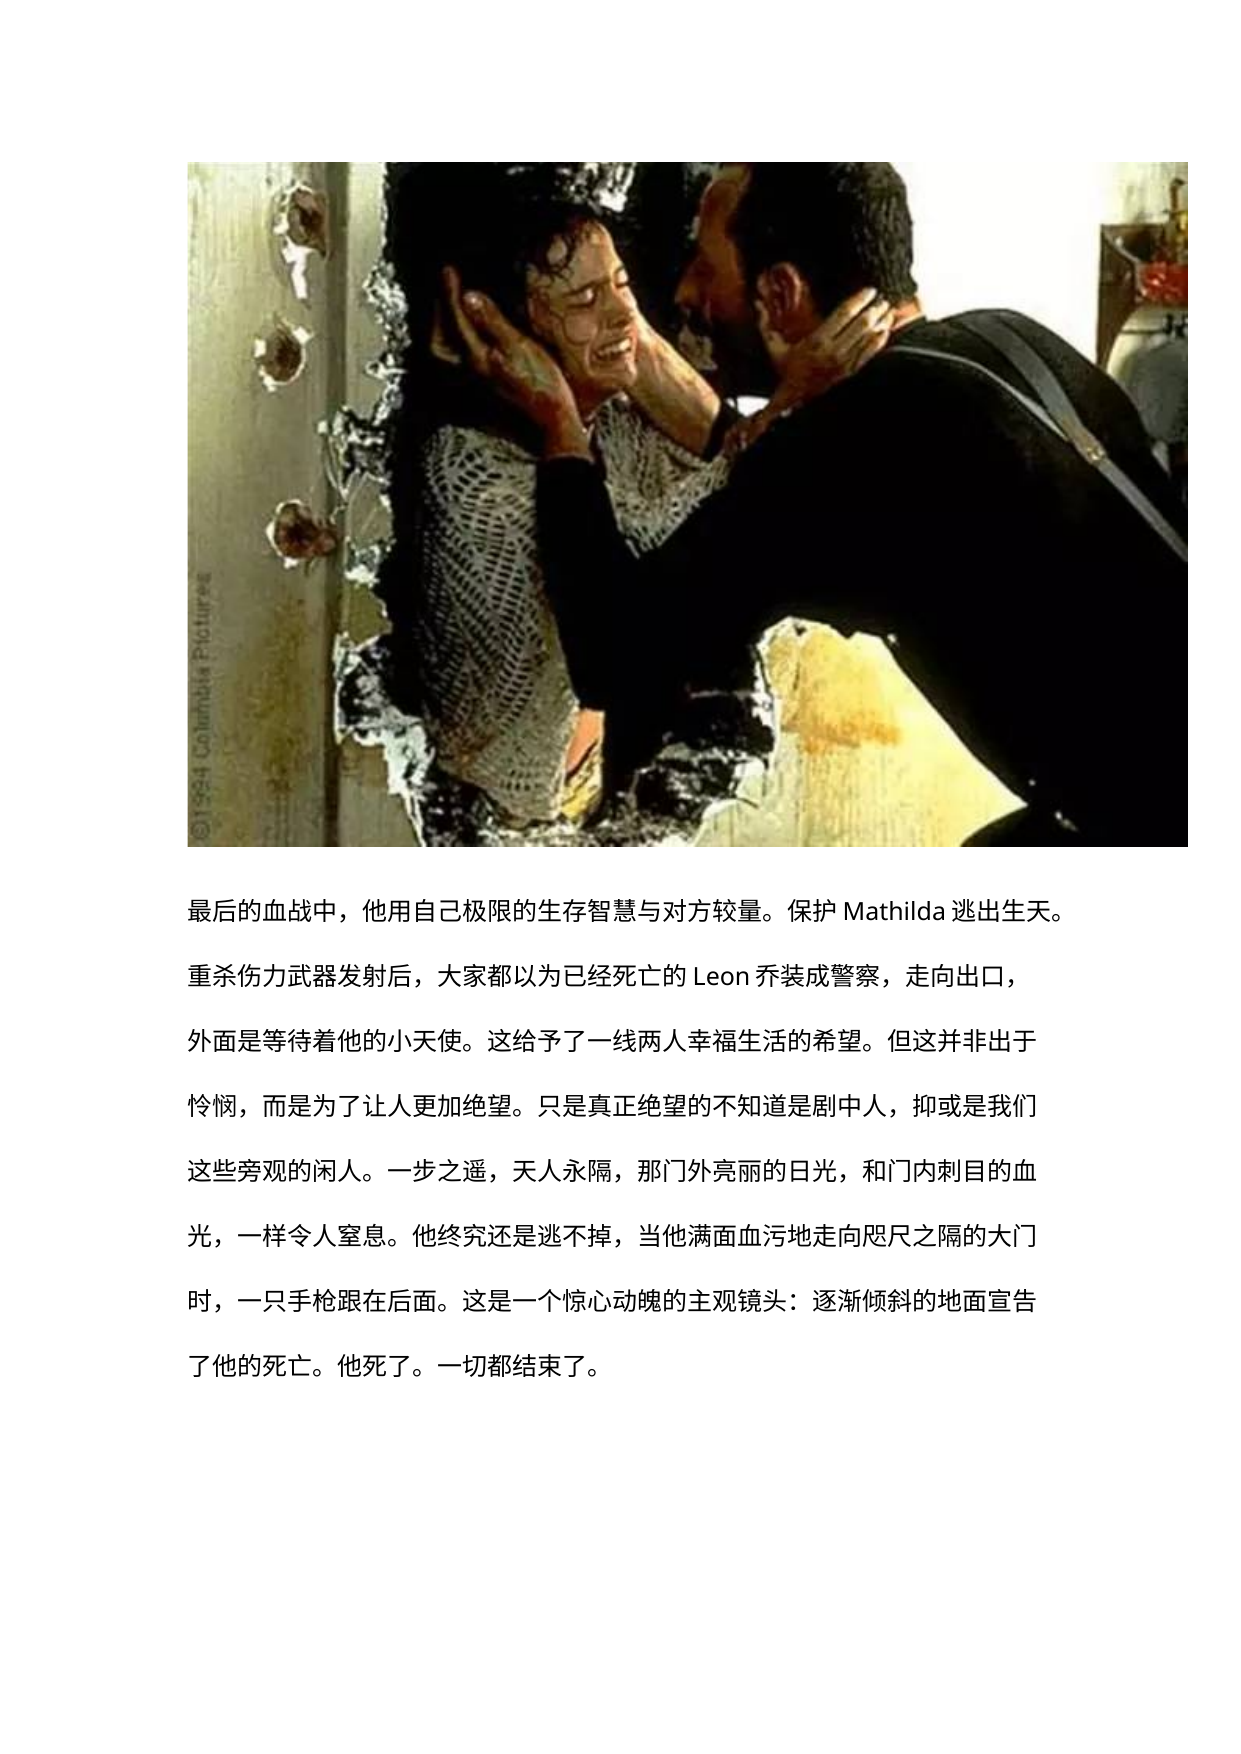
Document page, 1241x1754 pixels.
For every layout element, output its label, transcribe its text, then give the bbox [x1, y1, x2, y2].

picture [187, 162, 1188, 847]
text 题记：“这是关于两个小孩的故事，一个女孩和一个男孩，在他们心里，他们都是12岁，他们都感到失落而他们深爱彼此。” ——吕克·贝松” 《Leon》。LucBesson的作品。 始终不明白为什么会翻译成如此古怪的一个中文片名。 全英文对白，拍摄于美国纽约。一部有着浓郁的好莱坞色彩的法国导演作品。影像风格和故事情节保留了法国片特有的表现手法，虽说是商业电影，却拍的相当有艺术感。 影片开始的时候就告诉我们，他是一个杀手。 墨镜下的男人敏捷狠辣，一个著名的杀手。 他以此谋生。 杀手并非杀人狂，对于Leon，杀手只意味着一份职业，一份他别无选择的职业。在他的身上，让人感受到杀手的魅力。那是一种在暗处的力量，他在暗处保持着生杀予夺的权力。如同上帝一般，在暗处，在高处，在不可见之处，悬在每个人的头顶，昭示着生命的脆弱与虚无。 舒缓的口琴的协奏曲带来几分凄迷。法兰西温和的阳光下，活着的方式黯然交替。 工作，打理植物，喝牛奶，坐在沙发上睡觉，旁边放上一把枪。 Leon干脆利落地完成了那单生意，回到家，取下所有的装备，开始淋浴。那一刻，让人看到了他赤裸的无助与疲惫。随后，他细心地熨衣服、喷花肥、喝牛奶，一个牌子的牛奶。一个人到空荡荡的影院津津有味地看歌舞片，像孩子一样新奇愉快，还不时回头张望除他以外的唯一观众，想和人分享他的快乐。这个英俊优雅的男人穿着盖不住脚腕的裤子，长长的风衣，悠然地掠过大街小巷，幸福地唱歌，路人驻足观望。不自觉地渗透着中年男人的落寞与孤寂。 Mathilda出现。十二岁的问题少女，绿色外套，小红帽，童话一样娇好甜美的脸庞，清澈却直指人心的眼睛，充满敌意却又有些怯生生的表情。 当Mathilda的全家被杀，她捧着牛奶到他门口求他开门的时候，他的杀手生涯也就即将结束了。这个无依无助的女孩闯进了他的生活。 “我要跟你学做一个杀手。”他一生中唯一温暖的时光，不再只是一个人。 她会为他买两夸脱鲜奶，会和他一起训练，会和他玩放松脑筋的游戏，会对他说，“Leon，I Love You。”12岁小女孩的爱，象是甘泉，那么清醇，毫无杂质；象是阳光，那么温暖，令人目眩。 Leon的生活发生了改变，他会笑了，有时甚至是细心而又温柔的。一个杀手，命中注定，不能有爱，有了爱就是有了弱点。 夜间，他忽然跳起身，装上消声器，将枪口对准Mathilda睡梦中的头颅。可是Leon没有办法推开她。否则，他的手不会因柔情而发抖，谈生意不会因难舍而迟到，杀人不会因牵挂而受伤。唯一能暗示他的内心生活的，只有那盆茂盛的龙舌兰。他把它当成自己的生命来培育，在任何时刻都不会舍弃的朋友。所以,杀手的结局已然笼罩着悲剧的阴影。 一切自然而完美，从容不迫地叙述，他们笑闹，他们日益亲密。两颗冷透了的心在相互接近中发出了微弱的光芒，互相温暖、互相救赎。他成了她的信仰，她却成了他的弱点。 为了复仇，他手把手地教会了女孩如何用枪，却又伸出有力的手保护她，让她可以免于拿枪，直到最后，因为她的缘故而中了致命一枪。 最后的血战中，他用自己极限的生存智慧与对方较量。保护Mathilda逃出生天。重杀伤力武器发射后，大家都以为已经死亡的Leon乔装成警察，走向出口，外面是等待着他的小天使。这给予了一线两人幸福生活的希望。但这并非出于怜悯，而是为了让人更加绝望。只是真正绝望的不知道是剧中人，抑或是我们这些旁观的闲人。一步之遥，天人永隔，那门外亮丽的日光，和门内刺目的血光，一样令人窒息。他终究还是逃不掉，当他满面血污地走向咫尺之隔的大门时，一只手枪跟在后面。这是一个惊心动魄的主观镜头：逐渐倾斜的地面宣告了他的死亡。他死了。一切都结束了。 影片从一部有着另类怪异的爱情故事的动作片，升级为探讨孤独灵魂之间的交流、冷漠心灵救赎的启蒙之片。 开始时是Leon保护受害者Mathilda，后来延伸为双向的依靠与安慰；从他平面的杀手生活，转化成个人立体的性格成长。性格最终成长完全，他对Mathilda说：“你不会失去了。我刚尝到人生的喜悦。”可他最终死去。 让·雷诺的演出令人惊喜。喜欢他那张充满沧桑感的脸庞。他塑造的Leon无疑是一个经典的角色。如同木头那样纯洁温暖，仿佛是个走错了时空的异乡人。他在这闹市里凭本能维持着自己的生存，他活得那样扎实，让我们又心痛又爱怜。 故事的结局。女孩无法遗忘的仇恨带走了他，似是早有预料的归期，这是一个杀手的宿命。也许死亡是完美的结局。他终于永远属于她。女孩把他心爱的植物种在地里，不再活在盆里。她说，Leon，它在这里很安全。 镜头拉远,随着摄影机的上升,女孩和植物越变越小,再次运用横拉,你可以透过茂密的树林的顶端,眺望到另一端的纽约,那里辽阔的海岸柔和一片。 生活继续。 阳光下的海洋，只有绝望，然后一切消失。 影片外，有Sting的歌声传来：That’snot the shape，the shape of my heart。And if I told yout hat I loved you，You’d may be think there’s something wrong，I’mnot am anof too many faces，The mask I wea risone…… 编辑 田鑫宇责任编辑 张莹 常榕莎 [187, 847, 1053, 1397]
